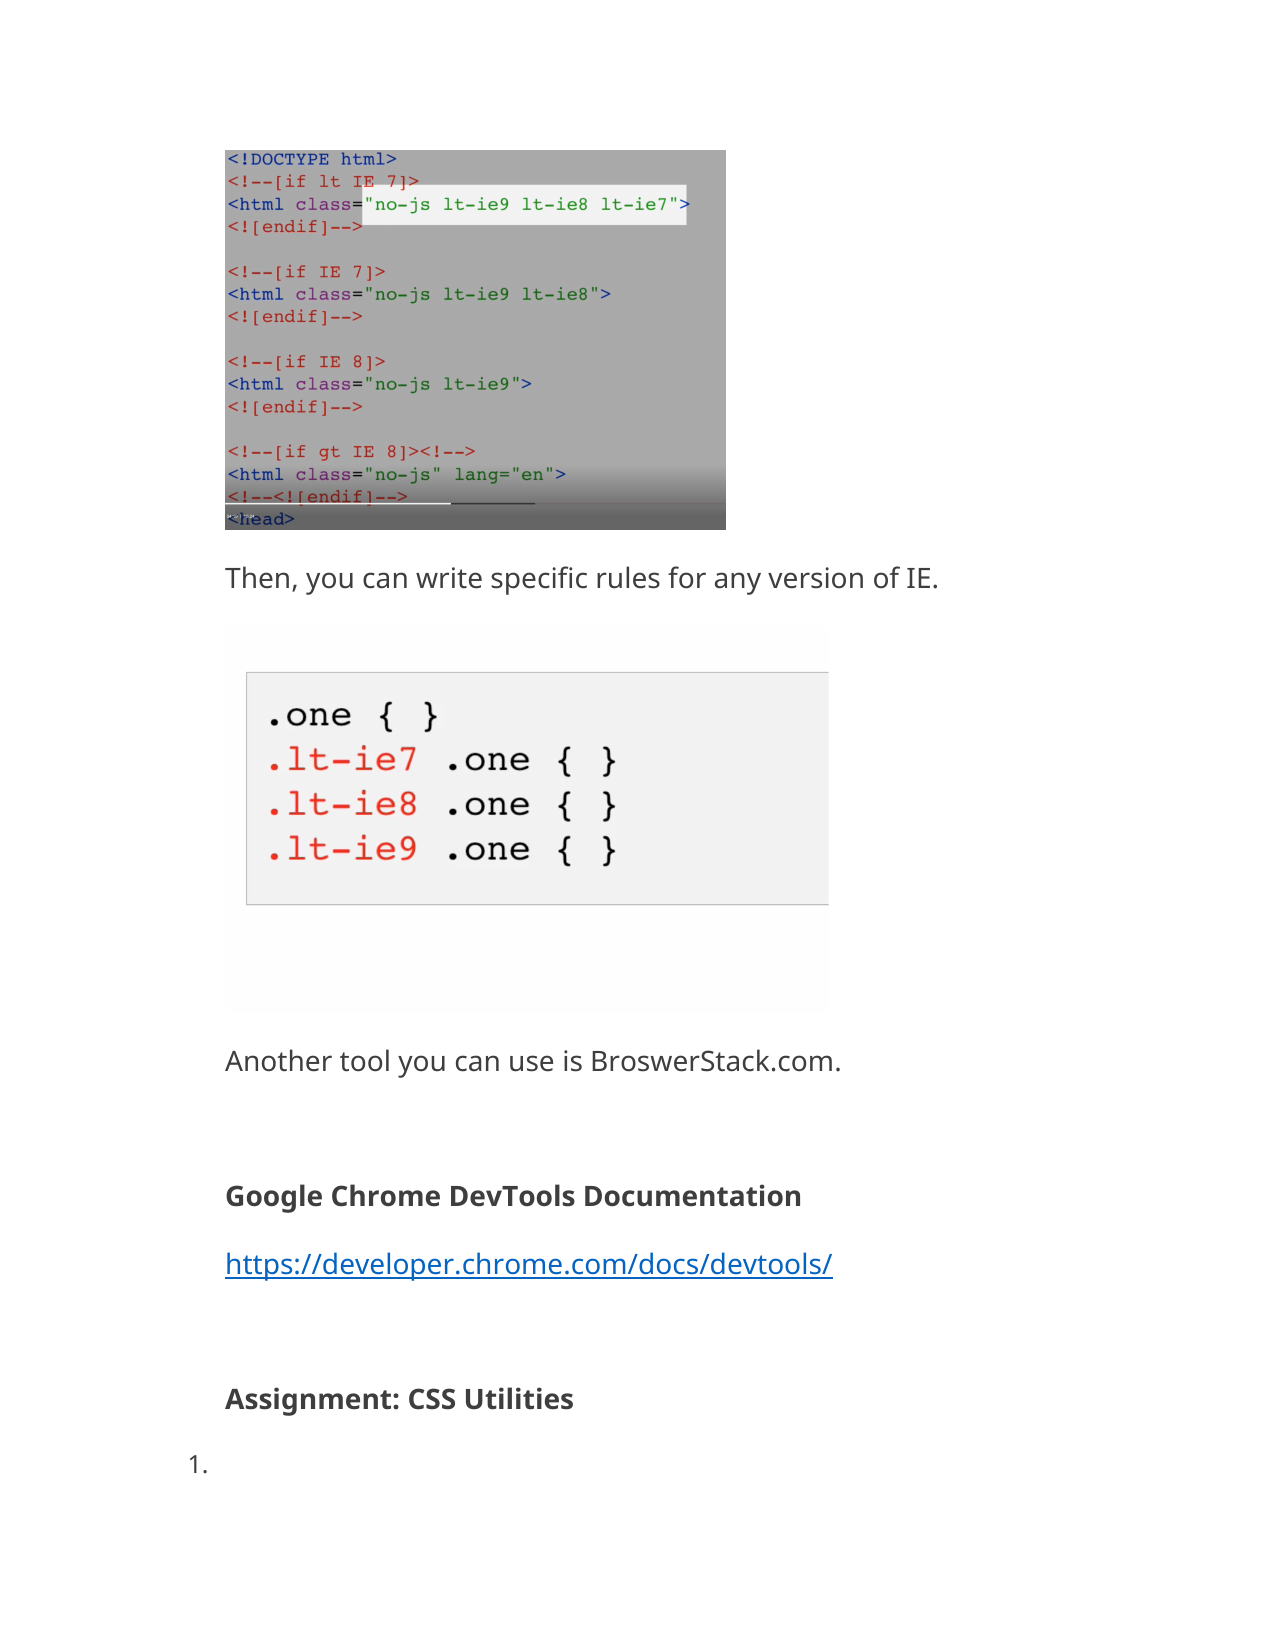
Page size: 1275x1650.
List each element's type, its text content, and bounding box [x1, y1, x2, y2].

picture [225, 626, 829, 1013]
text Then, you can write specific rules for any version of IE. [225, 558, 1125, 597]
text https://developer.chrome.com/docs/devtools/ [225, 1244, 1125, 1283]
text Assignment: CSS Utilities [225, 1379, 1125, 1418]
text Another tool you can use is BroswerStack.com. [225, 1042, 1125, 1080]
text Google Chrome DevTools Documentation [225, 1177, 1125, 1215]
picture [225, 150, 726, 530]
